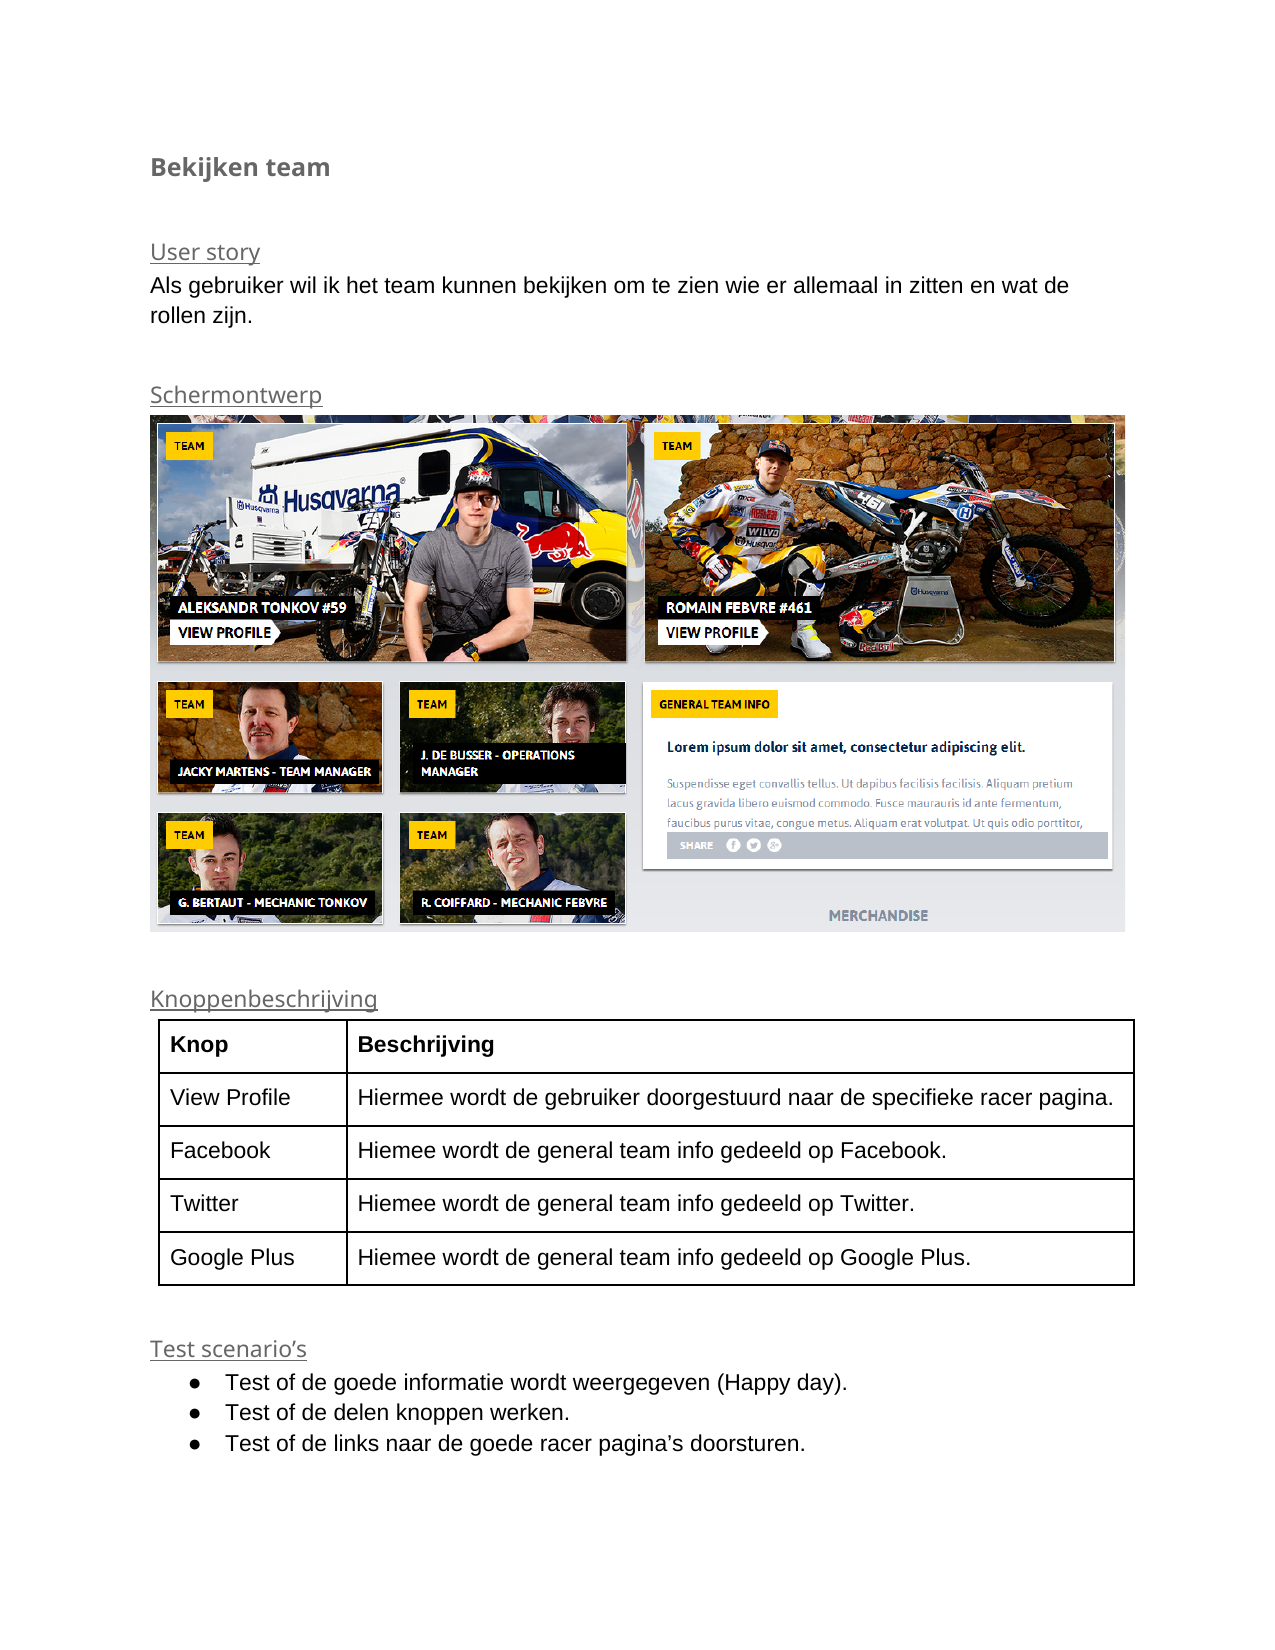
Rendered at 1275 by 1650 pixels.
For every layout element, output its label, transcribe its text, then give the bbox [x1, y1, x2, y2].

table_cell Hiemee wordt de general team info gedeeld op Google Plus. [348, 1233, 1133, 1284]
table_cell Hiemee wordt de general team info gedeeld op Facebook. [348, 1127, 1133, 1178]
table_cell Facebook [160, 1127, 346, 1178]
list Test of de goede informatie wordt weergegeven (Happy day). [188, 1369, 1125, 1395]
subtitle Test scenario’s [150, 1333, 1125, 1364]
subtitle Knoppenbeschrijving [150, 983, 1125, 1014]
table_cell Google Plus [160, 1233, 346, 1284]
subtitle Bekijken team [150, 150, 1125, 184]
list Test of de delen knoppen werken. [188, 1399, 1125, 1426]
table_cell View Profile [160, 1074, 346, 1125]
subtitle User story [150, 236, 1125, 267]
table_header Knop [160, 1021, 346, 1072]
picture [150, 415, 1125, 932]
table_cell Twitter [160, 1180, 346, 1231]
text Als gebruiker wil ik het team kunnen bekijken om te zien wie er allemaal in zitten en wat de rollen zijn. [150, 272, 1125, 328]
list Test of de links naar de goede racer pagina’s doorsturen. [188, 1429, 1125, 1456]
subtitle Schermontwerp [150, 379, 1125, 411]
table_cell Hiemee wordt de general team info gedeeld op Twitter. [348, 1180, 1133, 1231]
table_cell Hiermee wordt de gebruiker doorgestuurd naar de specifieke racer pagina. [348, 1074, 1133, 1125]
table_header Beschrijving [348, 1021, 1133, 1072]
